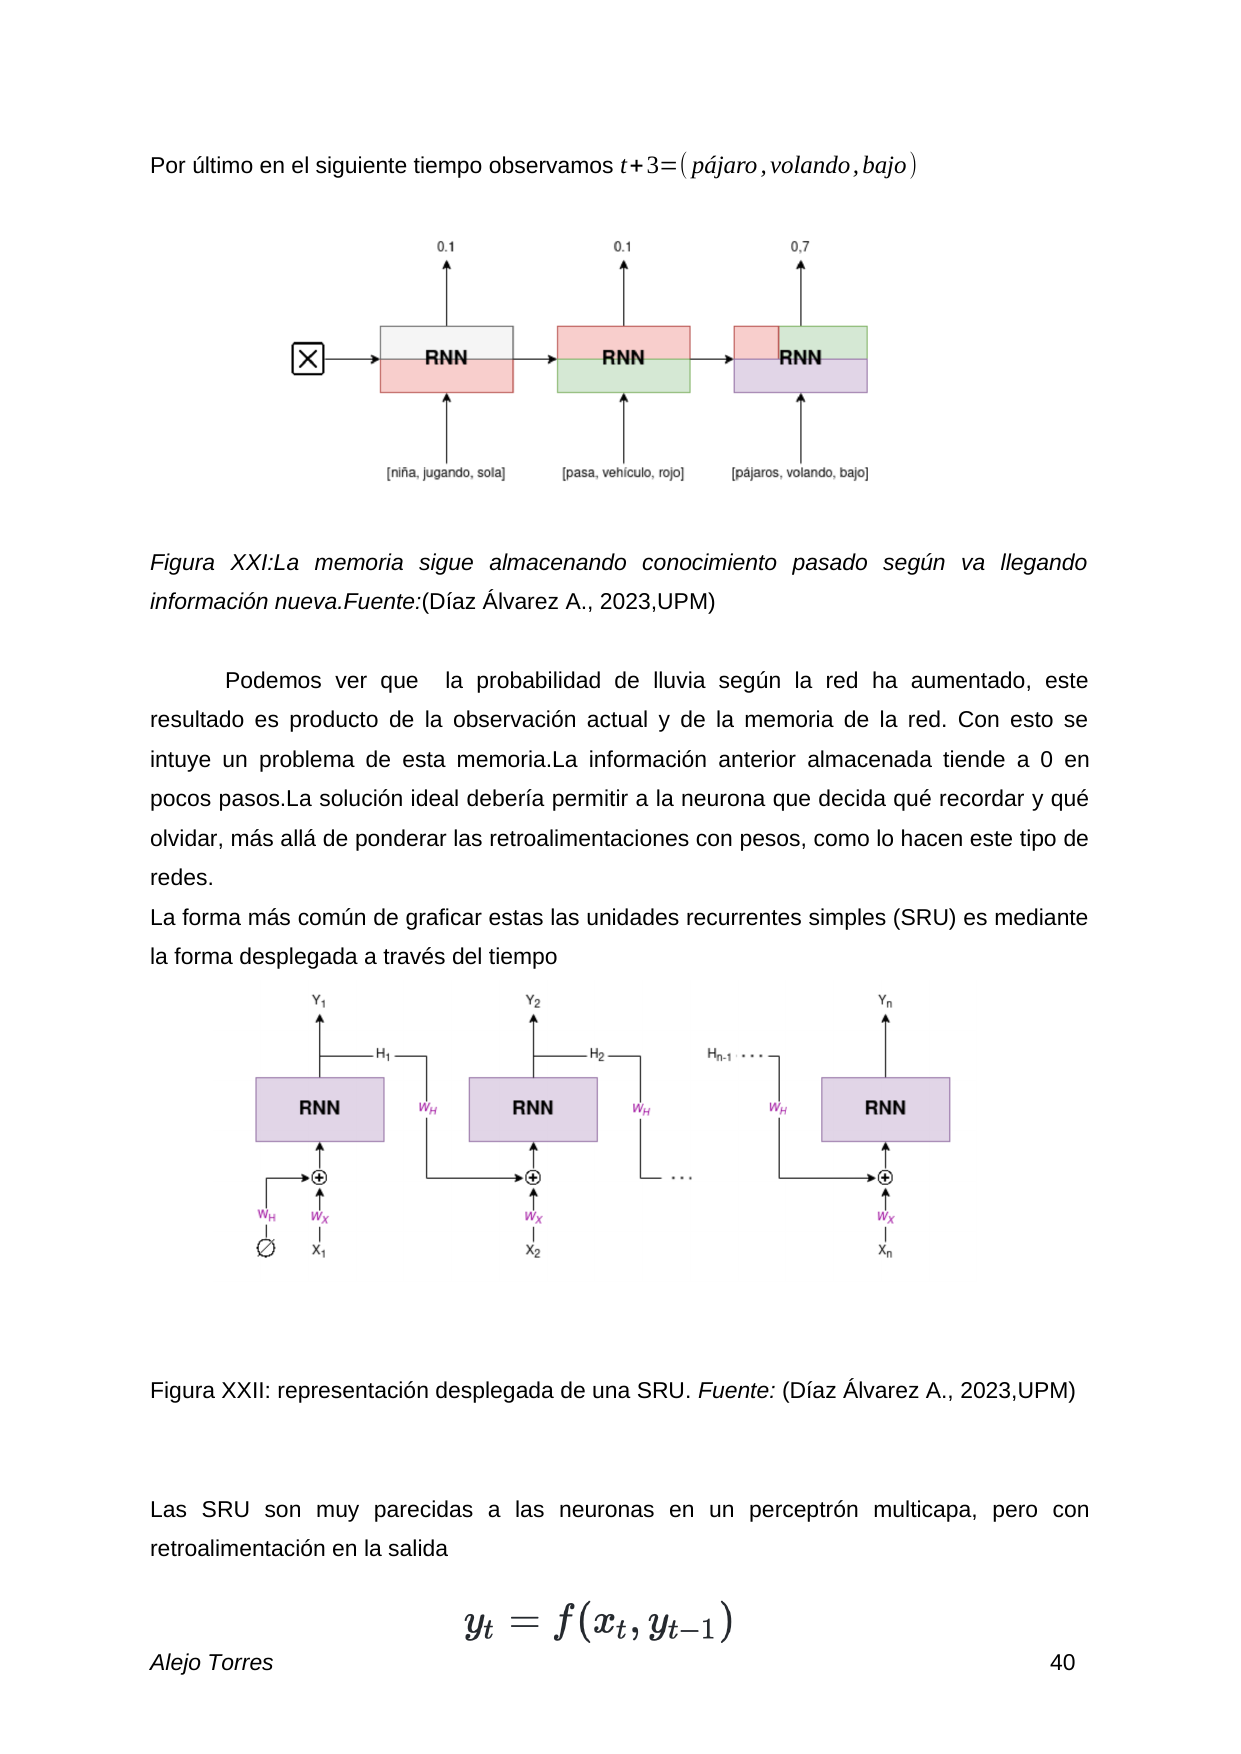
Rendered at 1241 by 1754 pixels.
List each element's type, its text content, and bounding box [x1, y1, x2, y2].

picture [446, 1578, 741, 1660]
text Figura XXII: representación desplegada de una SRU. Fuente: (Díaz Álvarez A., 2023,UPM) [150, 1377, 1090, 1404]
picture [249, 226, 941, 499]
text Las SRU son muy parecidas a las neuronas en un perceptrón multicapa, pero con retroalimentación en la salida [150, 1496, 1090, 1562]
text Podemos ver que la probabilidad de lluvia según la red ha aumentado, este resultado es producto de la observación actual y de la memoria de la red. Con esto se intuye un problema de esta memoria.La información anterior almacenada tiende a 0 en pocos pasos.La solución ideal debería permitir a la neurona que decida qué recordar y qué olvidar, más allá de ponderar las retroalimentaciones con pesos, como lo hacen este tipo de redes. [150, 667, 1090, 891]
text Figura XXI:La memoria sigue almacenando conocimiento pasado según va llegando información nueva.Fuente:(Díaz Álvarez A., 2023,UPM) [150, 548, 1090, 614]
text La forma más común de graficar estas las unidades recurrentes simples (SRU) es mediante la forma desplegada a través del tiempo [150, 904, 1090, 969]
text Por último en el siguiente tiempo observamos [150, 150, 1090, 180]
picture [213, 980, 977, 1282]
